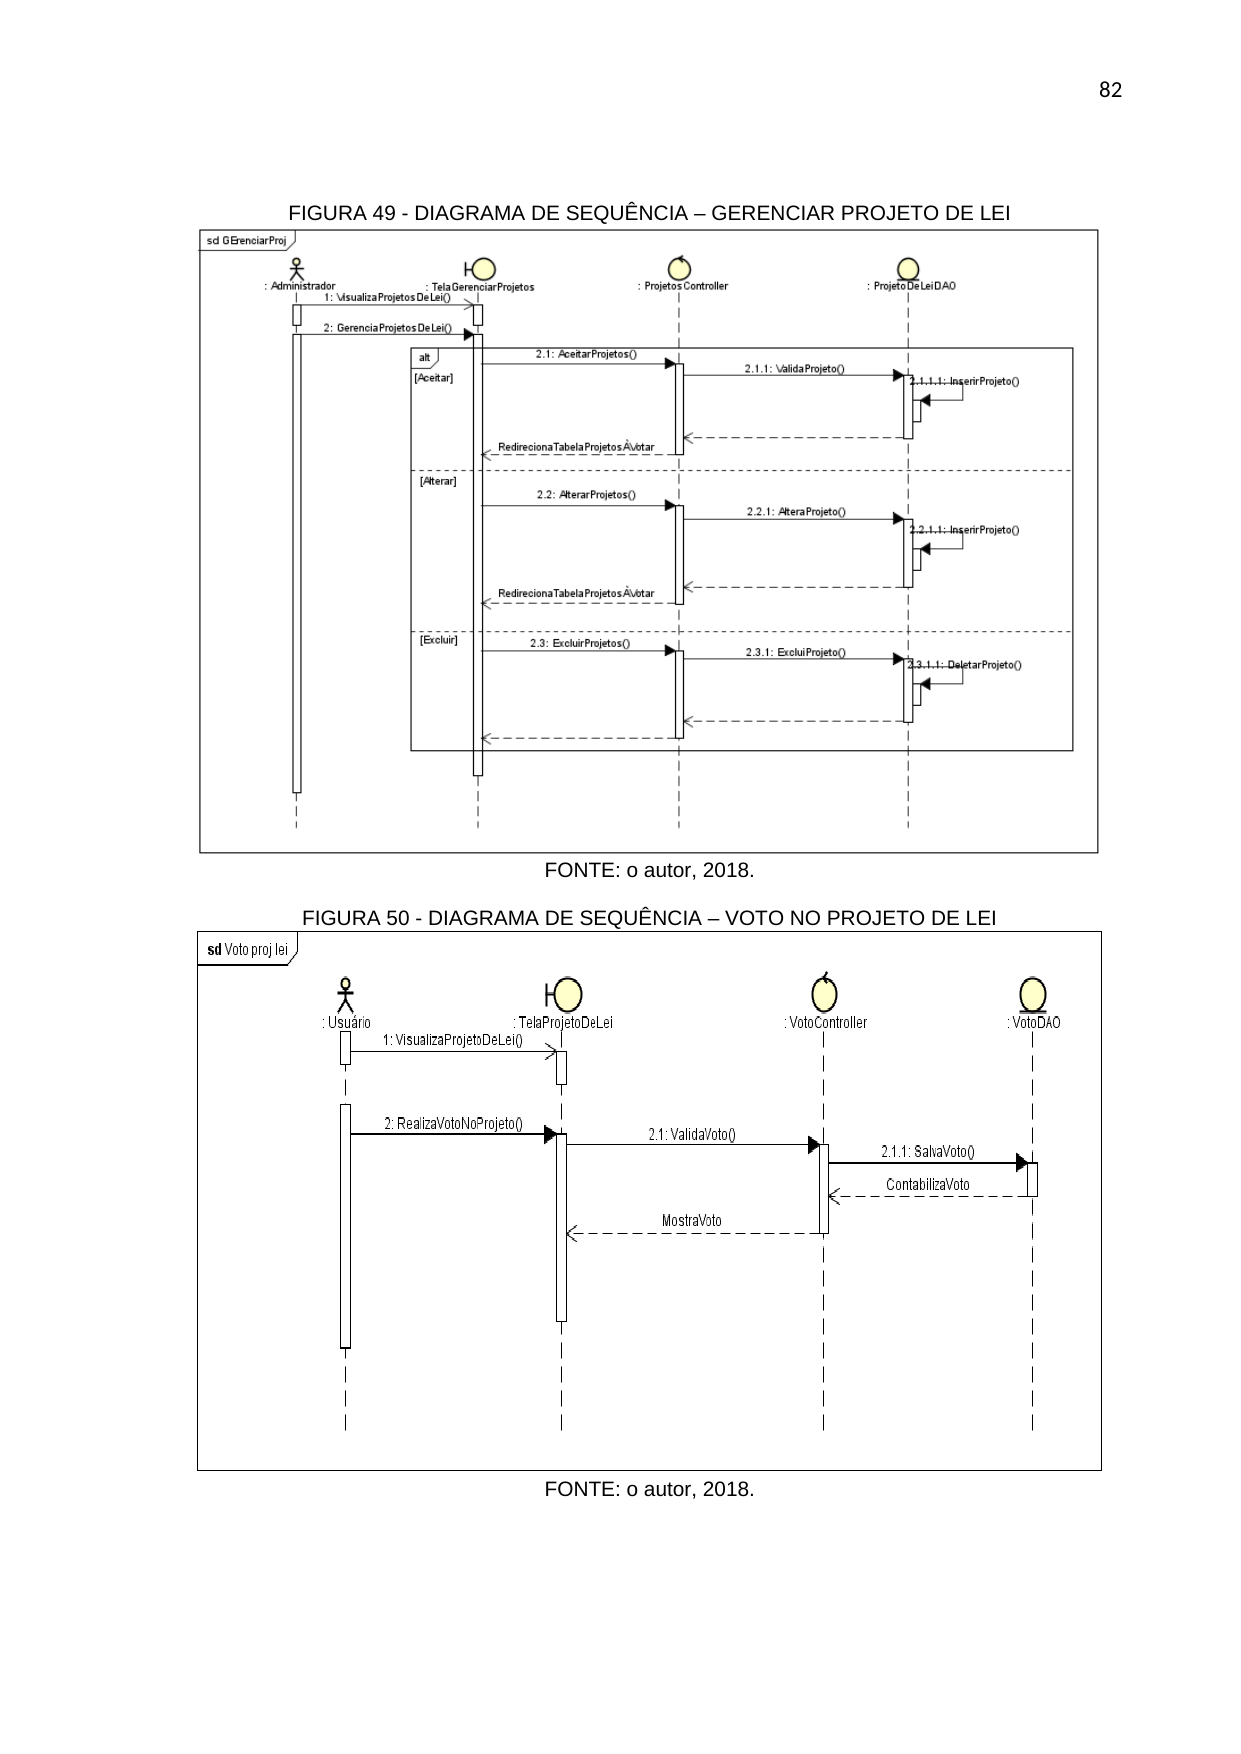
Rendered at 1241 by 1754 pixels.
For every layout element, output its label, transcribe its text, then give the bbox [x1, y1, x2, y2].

picture [192, 929, 1107, 1478]
text FONTE: o autor, 2018. [177, 1477, 1122, 1501]
text FIGURA 50 - DIAGRAMA DE SEQUÊNCIA – VOTO NO PROJETO DE LEI [177, 905, 1122, 929]
text FONTE: o autor, 2018. [177, 857, 1122, 881]
text FIGURA 49 - DIAGRAMA DE SEQUÊNCIA – GERENCIAR PROJETO DE LEI [177, 201, 1122, 225]
picture [197, 225, 1103, 858]
